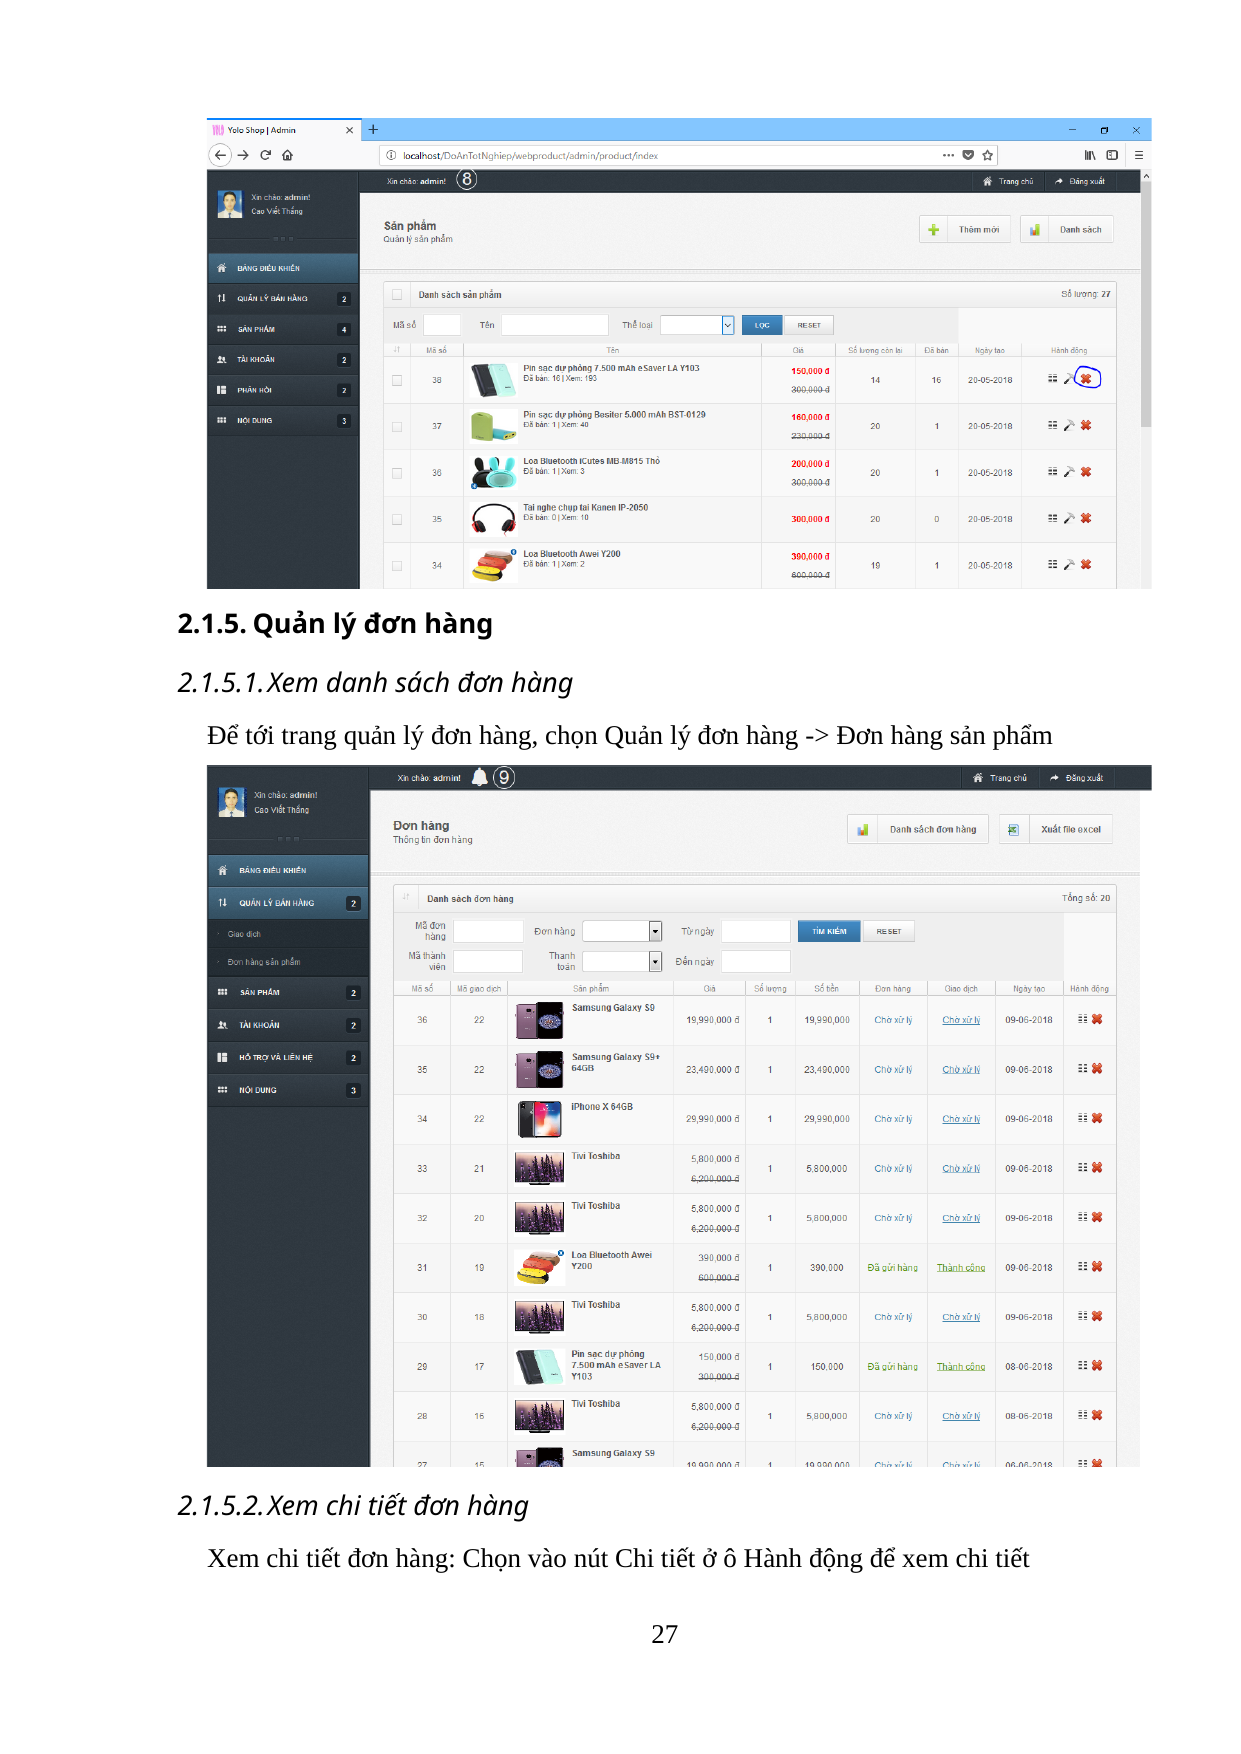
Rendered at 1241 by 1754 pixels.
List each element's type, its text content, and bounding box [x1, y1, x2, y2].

text Để tới trang quản lý đơn hàng, chọn Quản lý đơn hàng -> Đơn hàng sản phẩm [177, 719, 1122, 750]
subtitle Quản lý đơn hàng [177, 604, 1122, 641]
picture [206, 118, 1152, 589]
subtitle Xem chi tiết đơn hàng [177, 1486, 1122, 1523]
text Xem chi tiết đơn hàng: Chọn vào nút Chi tiết ở ô Hành động để xem chi tiết [177, 1542, 1122, 1573]
picture [206, 765, 1152, 1467]
subtitle Xem danh sách đơn hàng [177, 663, 1122, 700]
